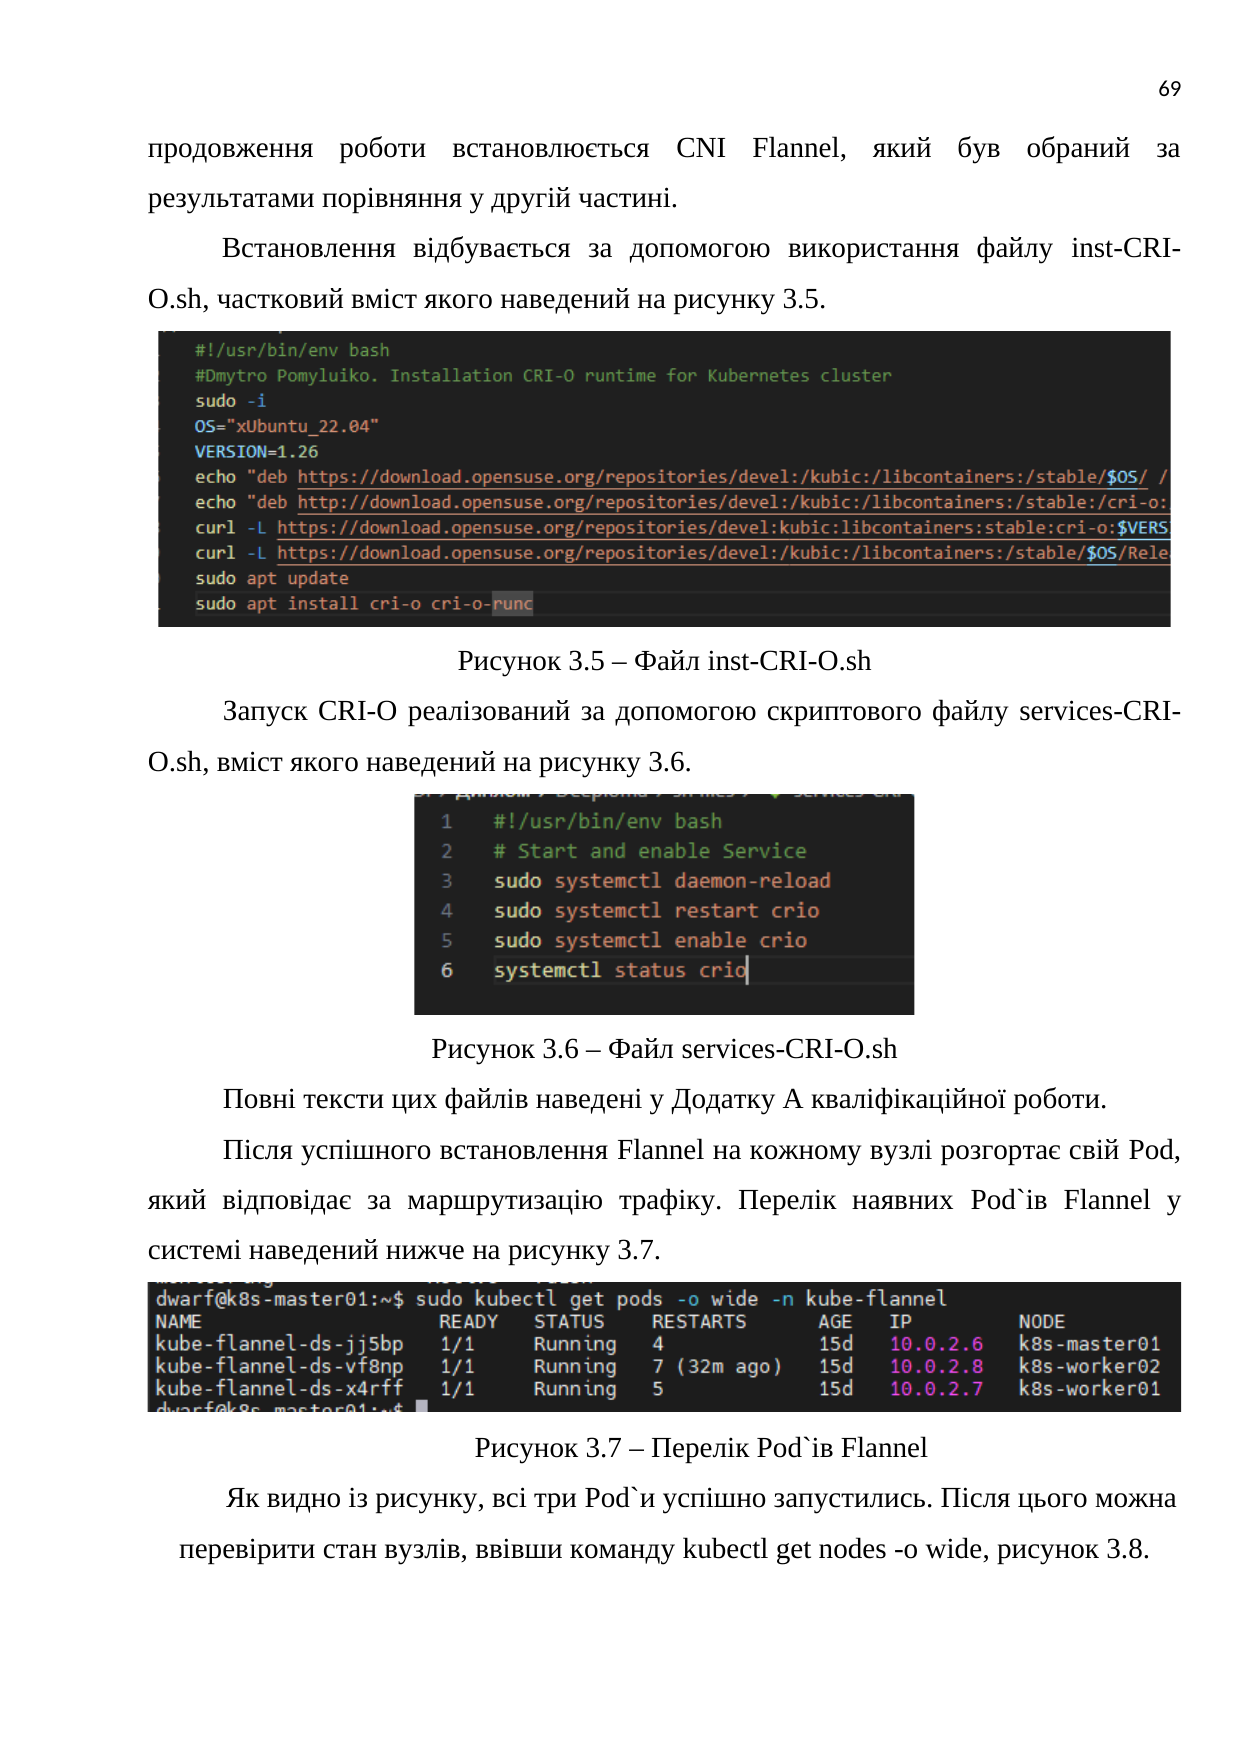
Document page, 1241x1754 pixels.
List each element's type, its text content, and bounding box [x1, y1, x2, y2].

text Як видно із рисунку, всі три Pod`и успішно запустились. Після цього можна перевірити стан вузлів, ввівши команду kubectl get nodes -o wide, рисунок 3.8. [148, 1480, 1181, 1564]
picture [414, 794, 915, 1015]
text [148, 130, 1181, 214]
text Рисунок 3.5 – Файл inst-CRI-O.sh [148, 643, 1181, 677]
text Встановлення відбувається за допомогою використання файлу inst-CRI-O.sh, частковий вміст якого наведений на рисунку 3.5. [148, 231, 1181, 314]
text Повні тексти цих файлів наведені у Додатку А кваліфікаційної роботи. [148, 1082, 1181, 1115]
text Запуск CRI-O реалізований за допомогою скриптового файлу services-CRI-O.sh, вміст якого наведений на рисунку 3.6. [148, 693, 1181, 777]
text Рисунок 3.6 – Файл services-CRI-O.sh [148, 1031, 1181, 1065]
picture [158, 331, 1171, 627]
text Після успішного встановлення Flannel на кожному вузлі розгортає свій Pod, який відповідає за маршрутизацію трафіку. Перелік наявних Pod`ів Flannel у системі наведений нижче на рисунку 3.7. [148, 1132, 1181, 1266]
picture [147, 1282, 1182, 1412]
text Рисунок 3.7 – Перелік Pod`ів Flannel [148, 1430, 1181, 1464]
